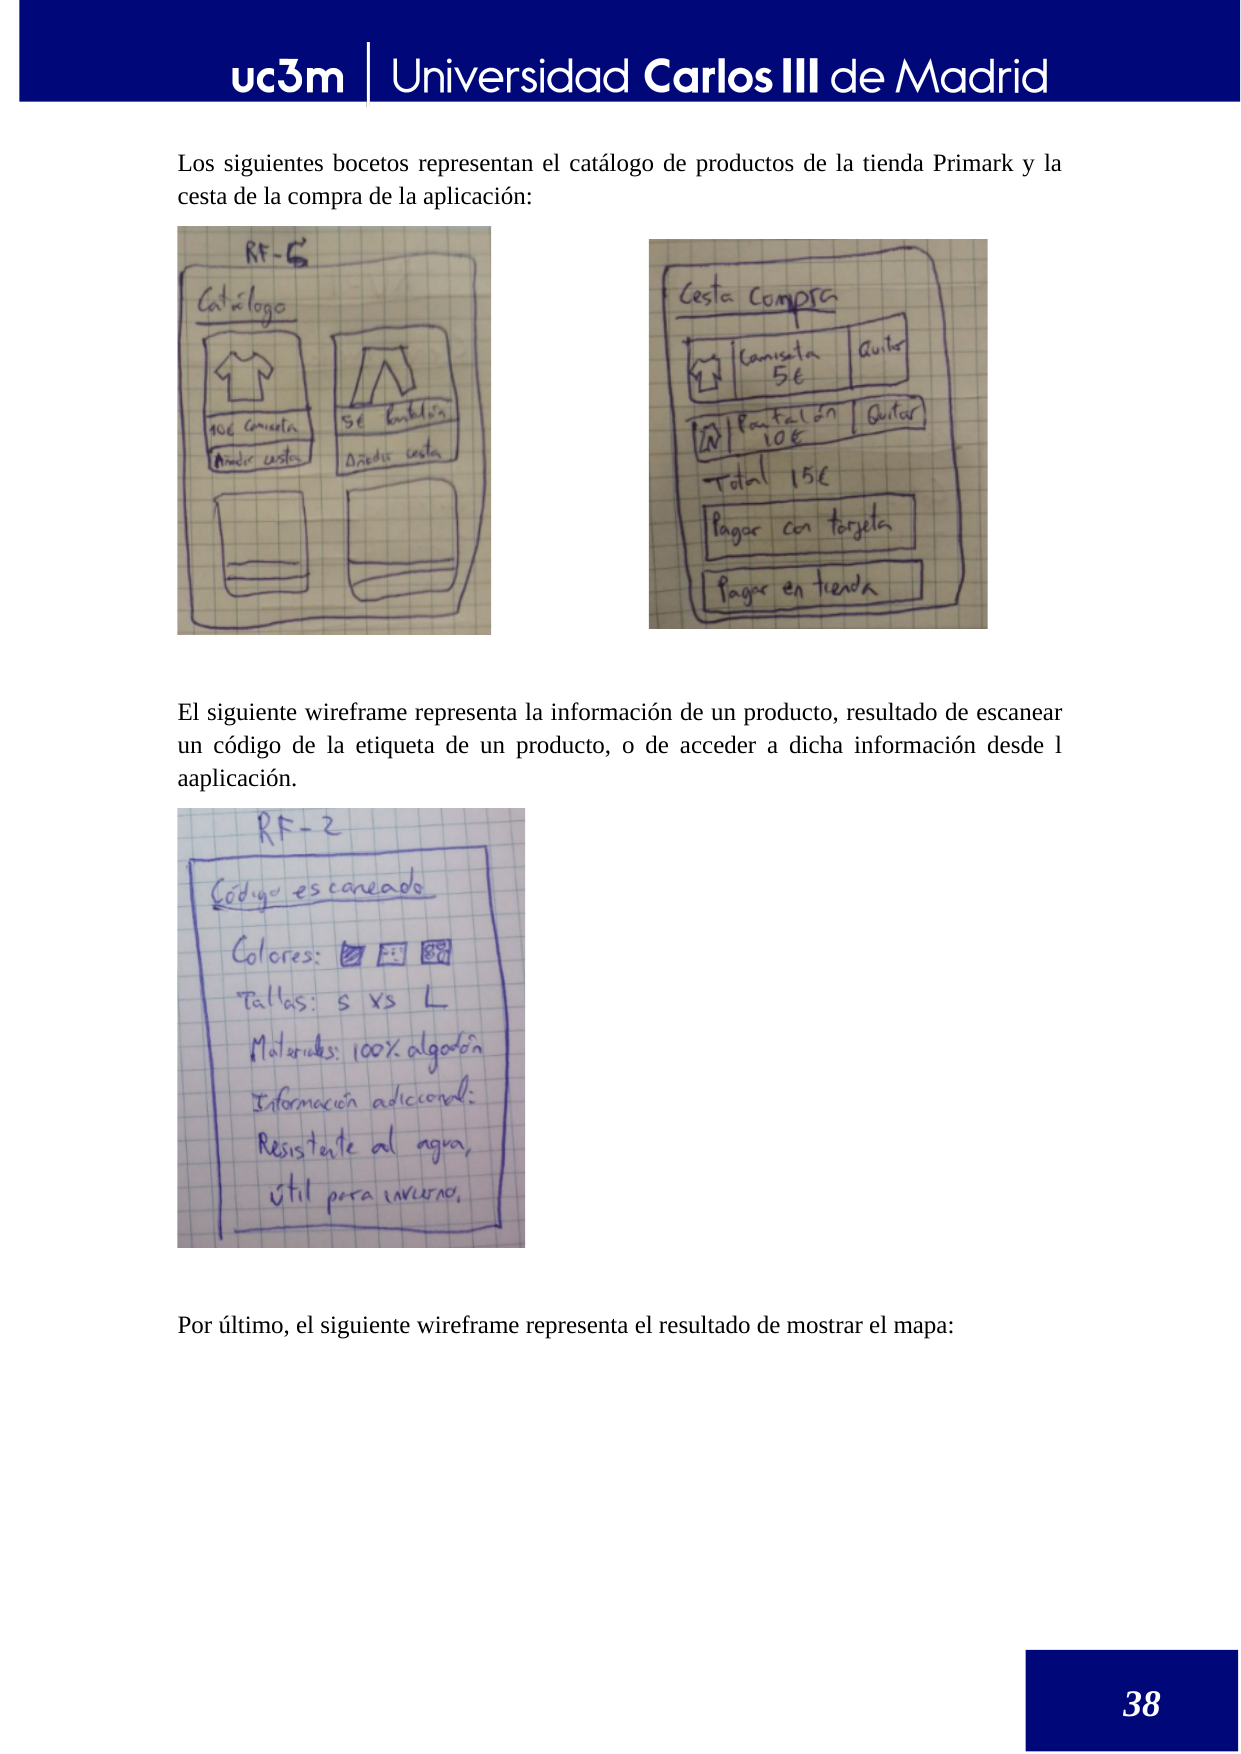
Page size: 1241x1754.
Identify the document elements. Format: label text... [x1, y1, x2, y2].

text Por último, el siguiente wireframe representa el resultado de mostrar el mapa: [177, 1310, 1063, 1339]
picture [196, 31, 1083, 107]
text El siguiente wireframe representa la información de un producto, resultado de escanear un código de la etiqueta de un producto, o de acceder a dicha información desde l aaplicación. [177, 697, 1063, 792]
picture [177, 226, 492, 635]
picture [177, 808, 526, 1248]
picture [648, 239, 988, 629]
text Los siguientes bocetos representan el catálogo de productos de la tienda Primark y la cesta de la compra de la aplicación: [177, 148, 1063, 209]
